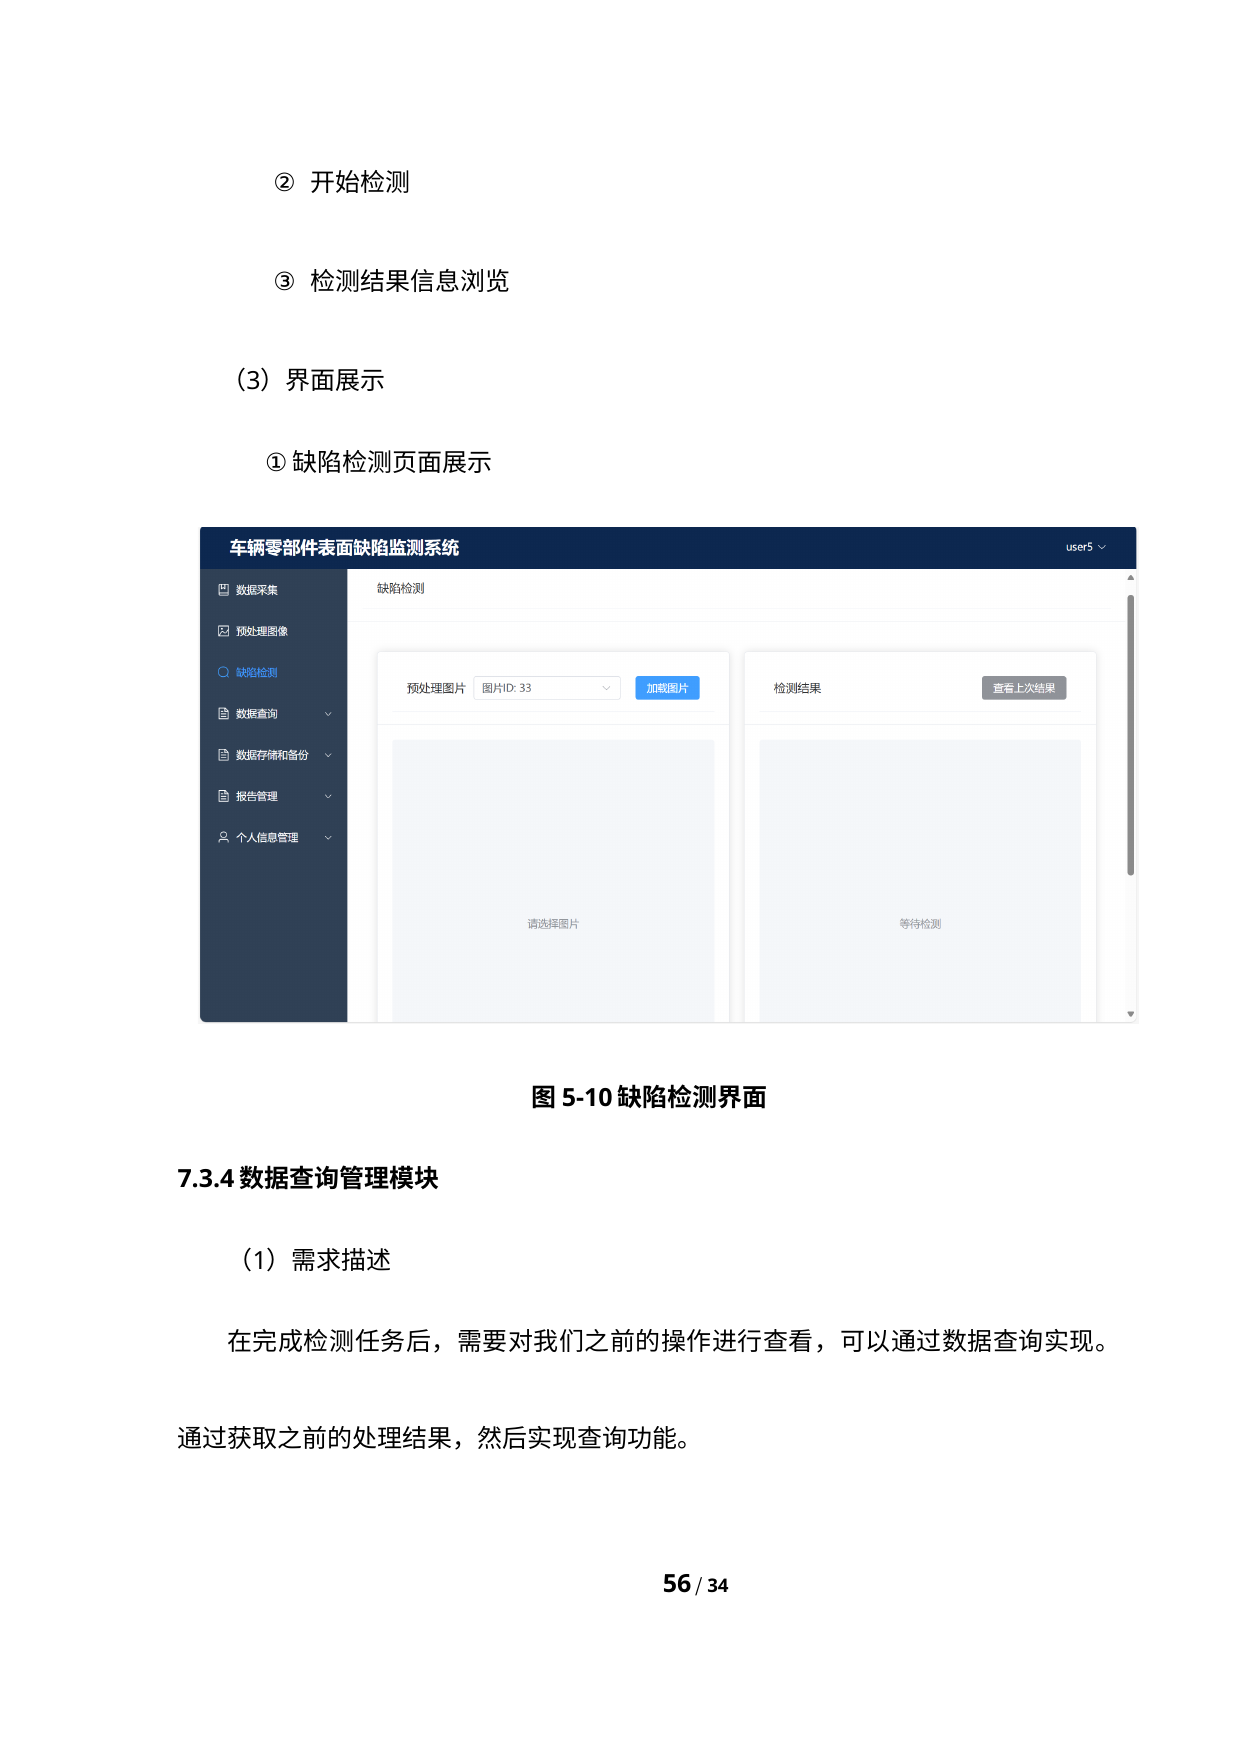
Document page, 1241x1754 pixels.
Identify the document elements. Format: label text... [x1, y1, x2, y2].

text 在完成检测任务后，需要对我们之前的操作进行查看，可以通过数据查询实现。通过获取之前的处理结果，然后实现查询功能。 [177, 1307, 1122, 1469]
text 图5-10缺陷检测界面 [177, 1063, 1122, 1128]
text 7.3.4数据查询管理模块 [177, 1144, 1122, 1209]
text （1）需求描述 [177, 1226, 1122, 1291]
text ①缺陷检测页面展示 [221, 428, 1122, 493]
text （3）界面展示 [177, 346, 1122, 411]
picture [197, 527, 1139, 1024]
list 开始检测 [273, 148, 1122, 213]
list 检测结果信息浏览 [273, 247, 1122, 312]
